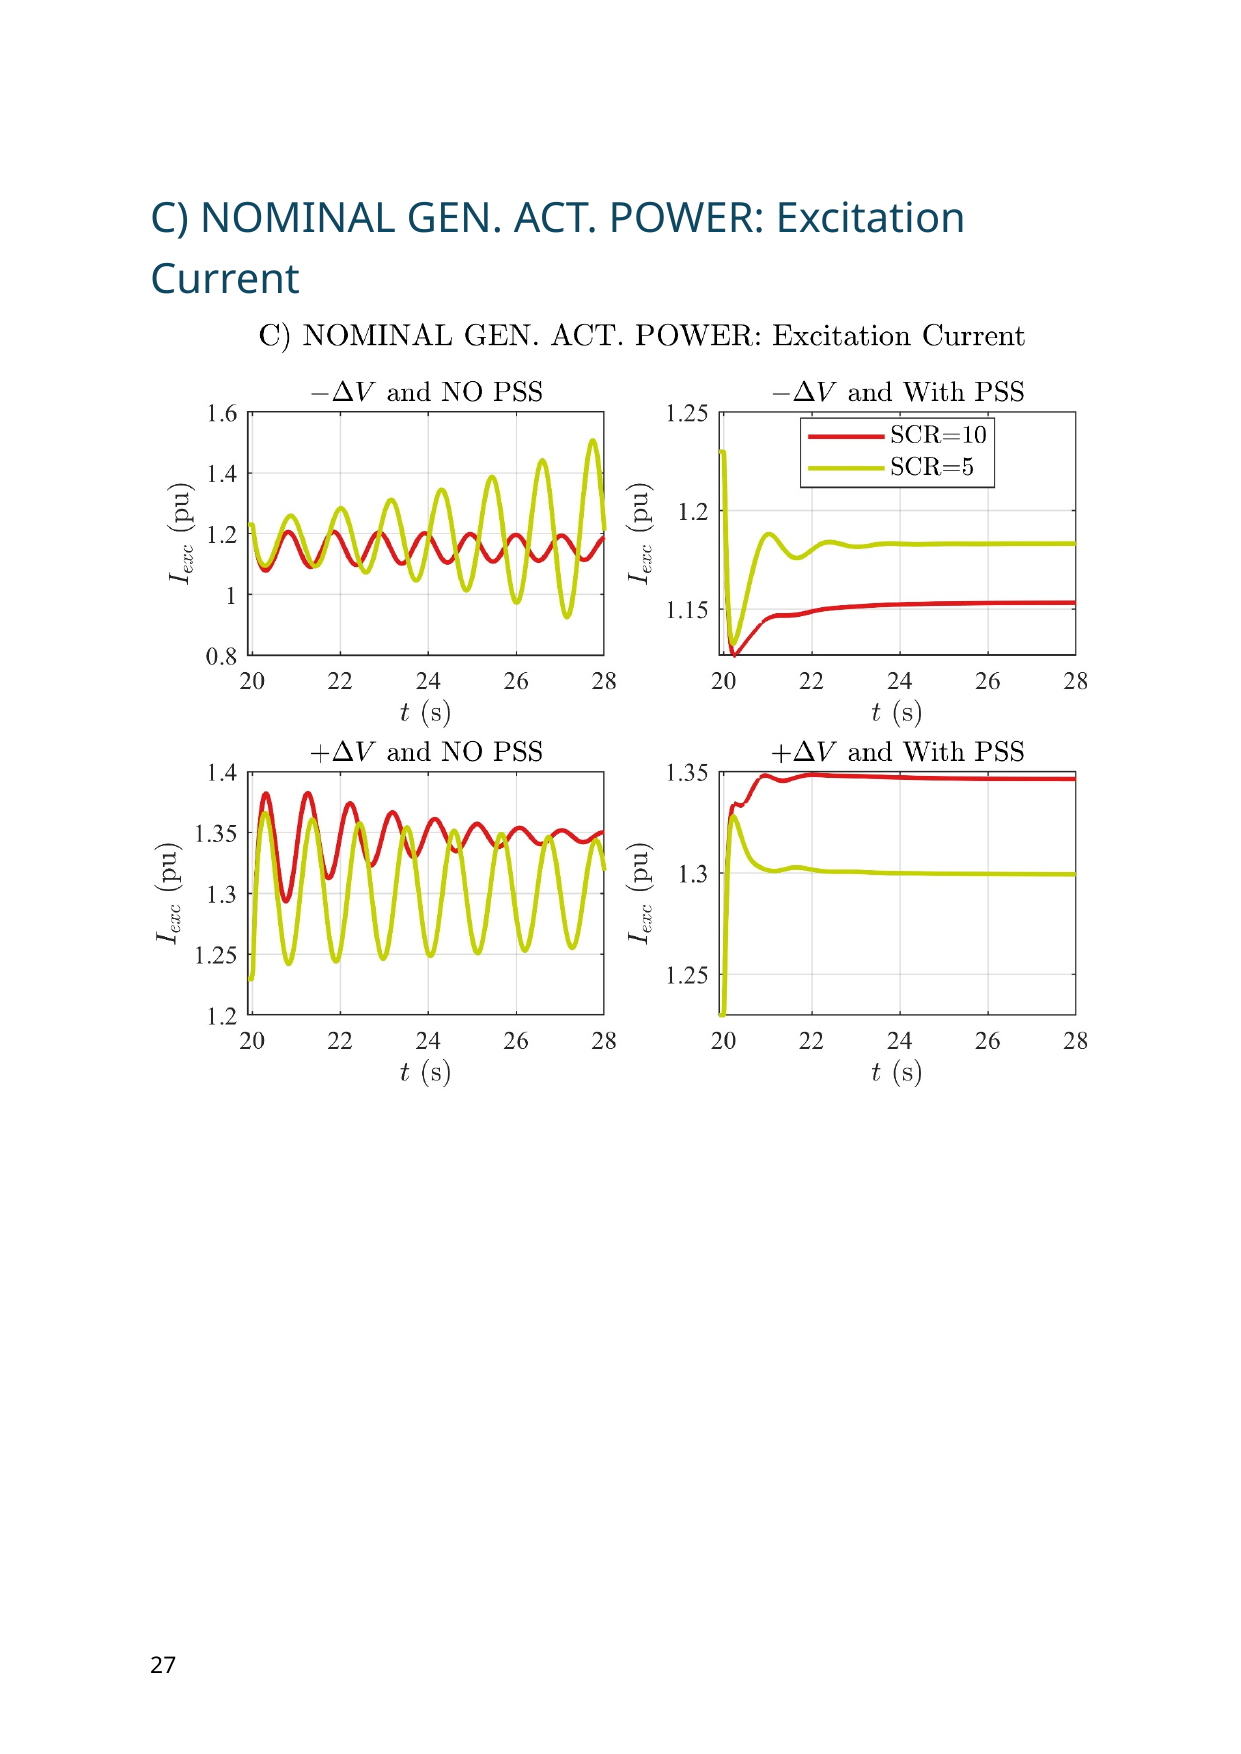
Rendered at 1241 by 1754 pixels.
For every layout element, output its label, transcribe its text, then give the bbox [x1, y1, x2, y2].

subtitle C) NOMINAL GEN. ACT. POWER: Excitation Current [150, 187, 1090, 306]
picture [150, 318, 1091, 1091]
